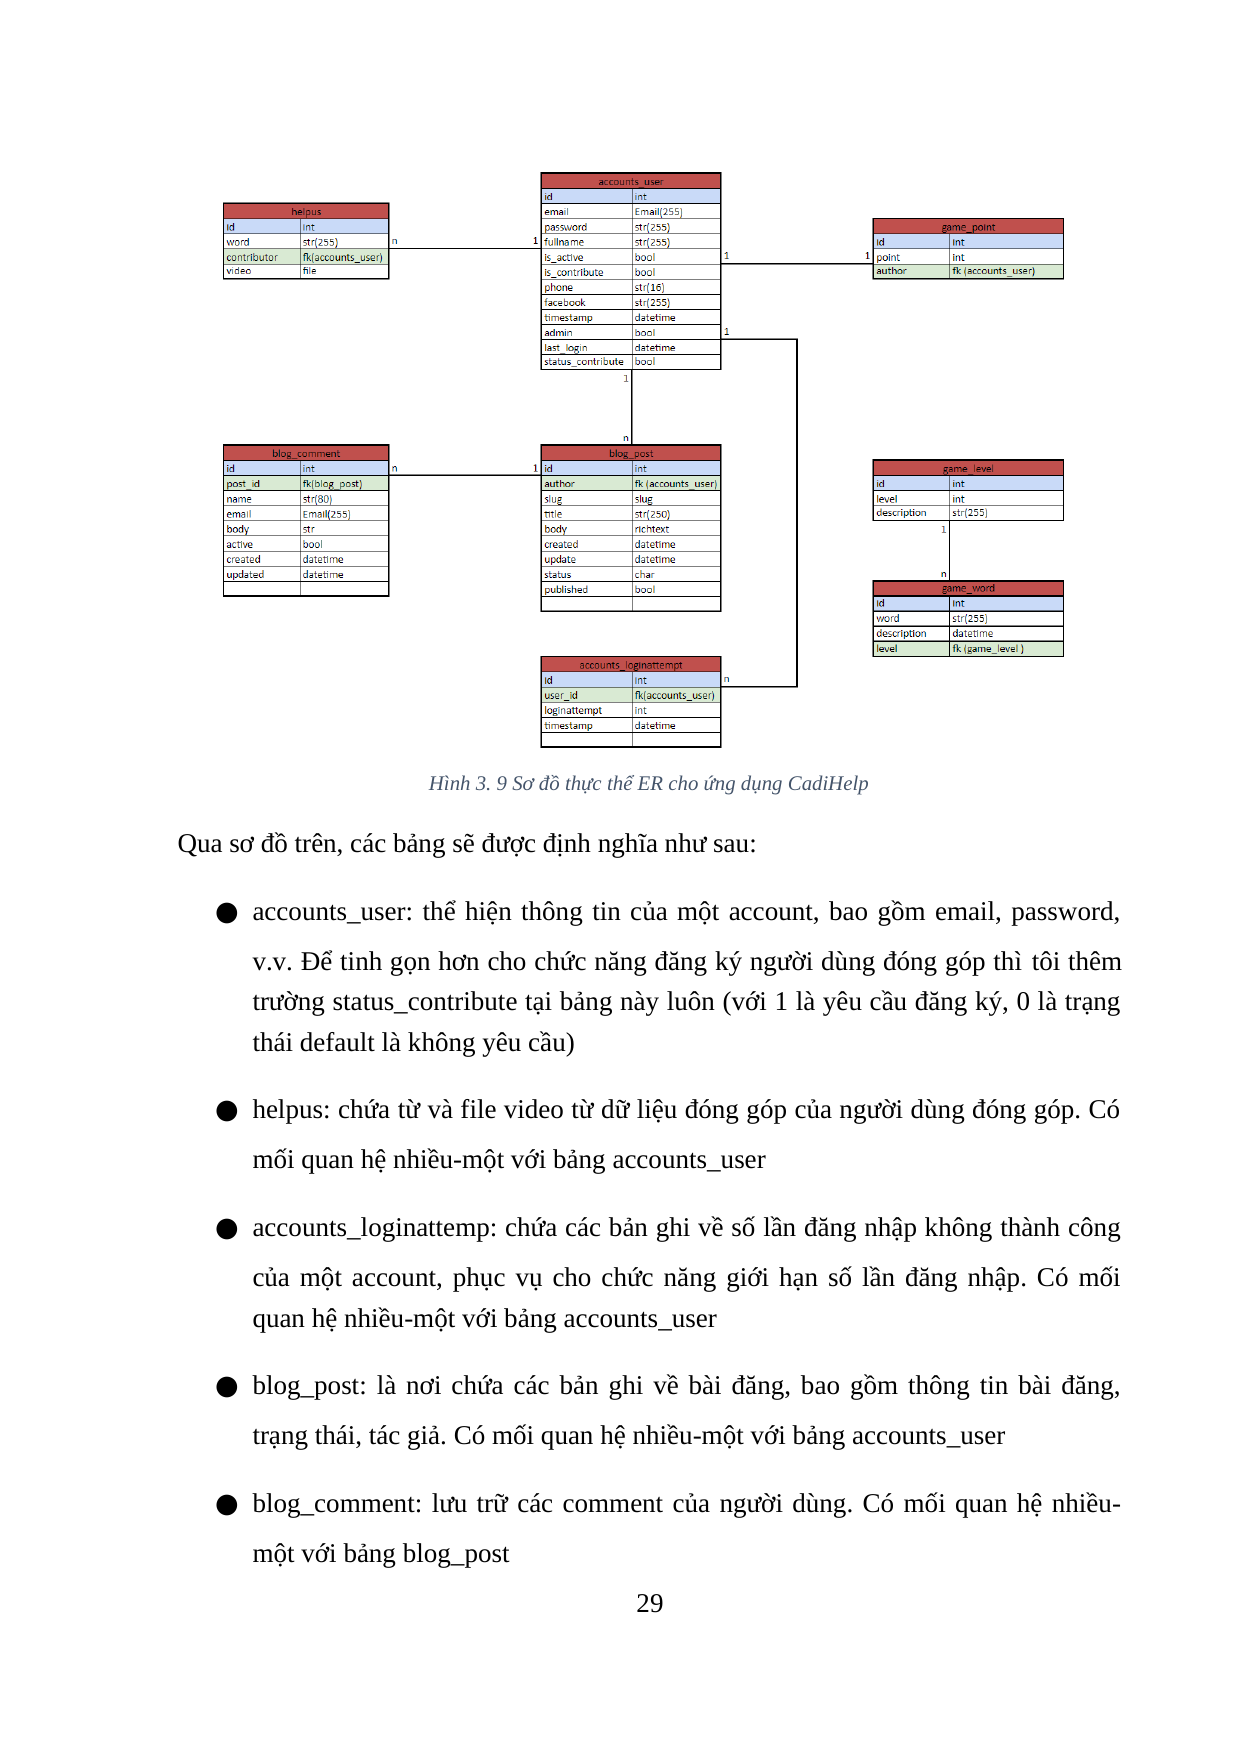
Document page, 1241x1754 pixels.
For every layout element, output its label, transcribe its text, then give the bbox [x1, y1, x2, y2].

picture [177, 147, 1122, 749]
list accounts_loginattemp: chứa các bản ghi về số lần đăng nhập không thành công của một account, phục vụ cho chức năng giới hạn số lần đăng nhập. Có mối quan hệ nhiều-một với bảng accounts_user [215, 1197, 1122, 1333]
list accounts_user: thể hiện thông tin của một account, bao gồm email, password, v.v. Để tinh gọn hơn cho chức năng đăng ký người dùng đóng góp thì tôi thêm trường status_contribute tại bảng này luôn (với 1 là yêu cầu đăng ký, 0 là trạng thái default là không yêu cầu) [215, 880, 1122, 1057]
list blog_comment: lưu trữ các comment của người dùng. Có mối quan hệ nhiều-một với bảng blog_post [215, 1472, 1122, 1568]
list blog_post: là nơi chứa các bản ghi về bài đăng, bao gồm thông tin bài đăng, trạng thái, tác giả. Có mối quan hệ nhiều-một với bảng accounts_user [215, 1355, 1122, 1451]
list helpus: chứa từ và file video từ dữ liệu đóng góp của người dùng đóng góp. Có mối quan hệ nhiều-một với bảng accounts_user [215, 1079, 1122, 1175]
text Qua sơ đồ trên, các bảng sẽ được định nghĩa như sau: [177, 827, 1122, 858]
